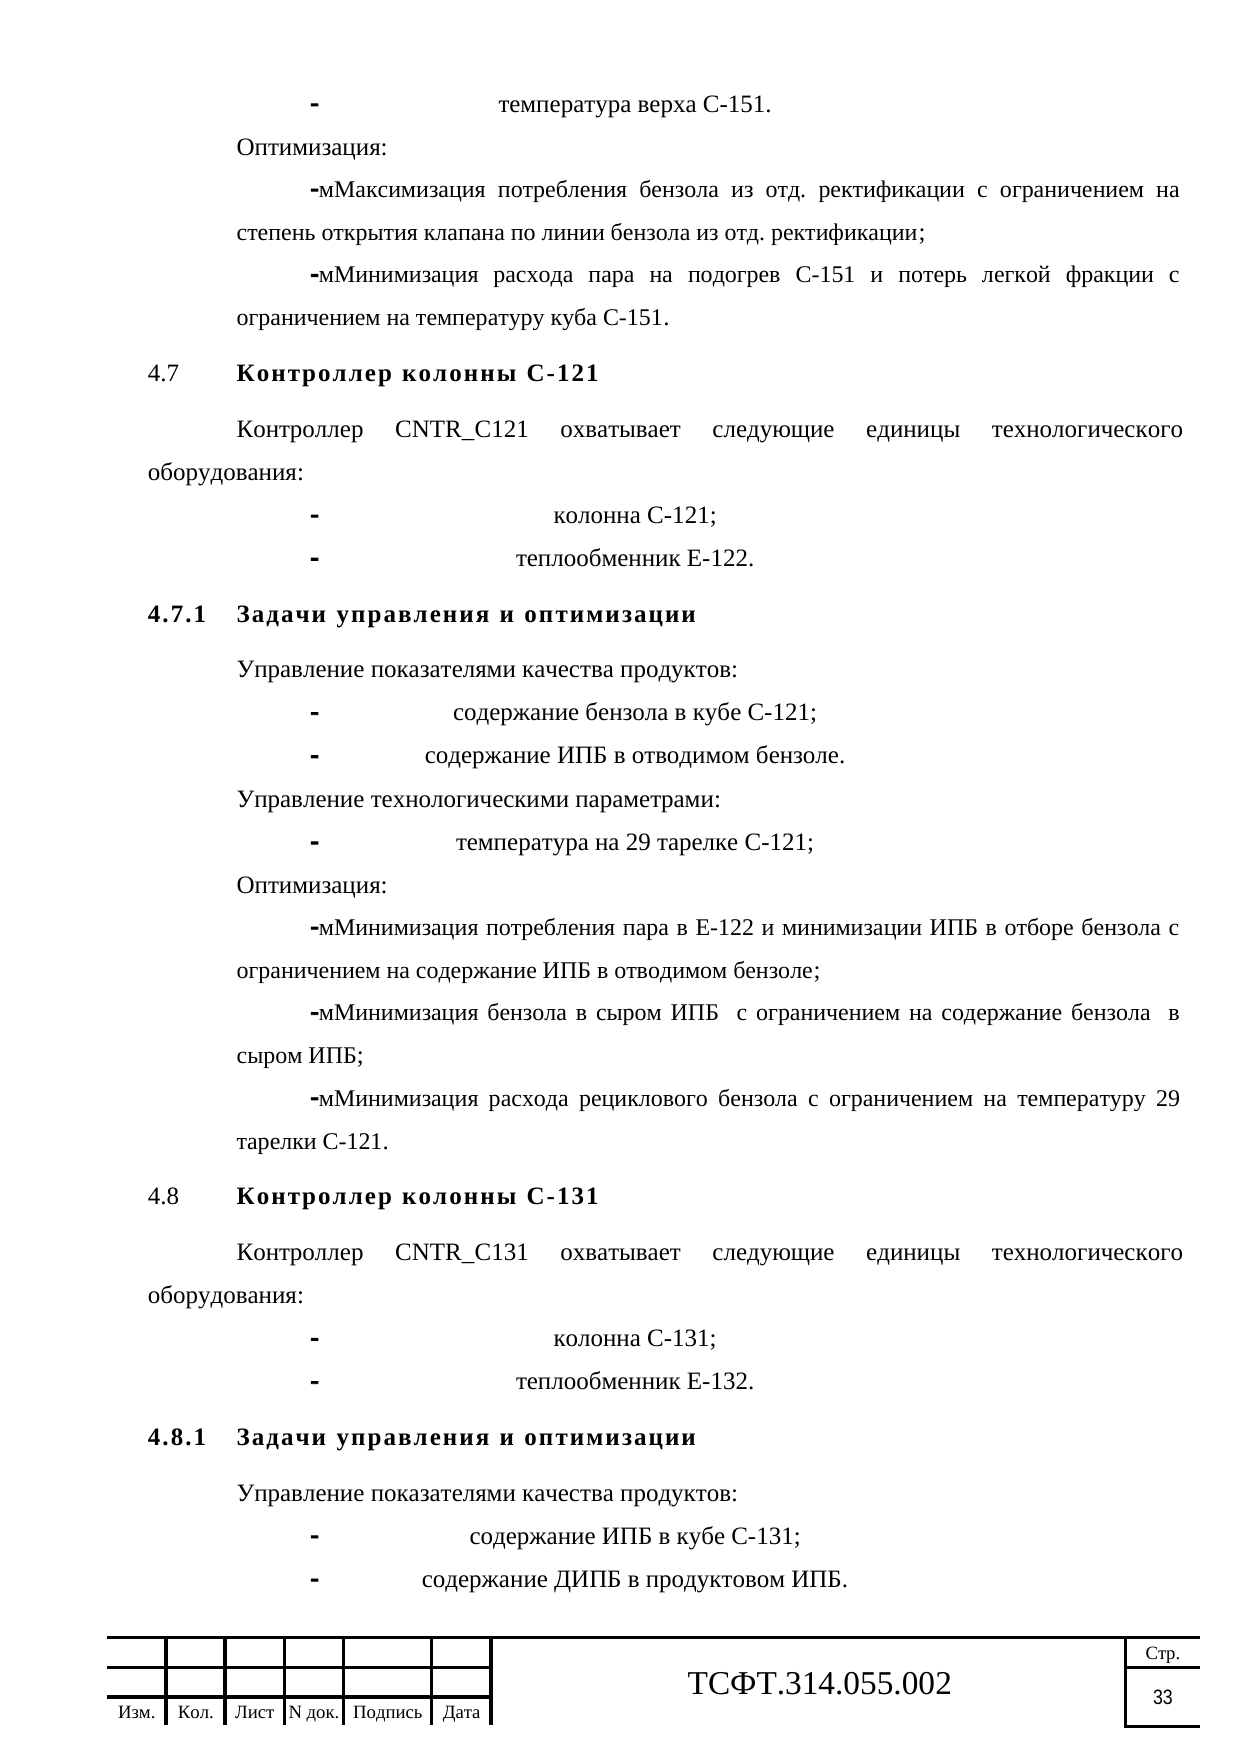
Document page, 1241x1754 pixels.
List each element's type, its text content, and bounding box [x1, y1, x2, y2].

text Управление показателями качества продуктов: [148, 654, 1183, 683]
text Контроллер CNTR_C121 охватывает следующие единицы технологического оборудования: [148, 414, 1183, 486]
subtitle Контроллер колонны С-121 [148, 358, 1181, 387]
text инимизация расхода рециклового бензола с ограничением на температуру 29 тарелки С-121. [236, 1084, 1181, 1154]
text содержание ИПБ в кубе С-131; [236, 1521, 1181, 1549]
text теплообменник E-132. [236, 1366, 1181, 1395]
text Управление показателями качества продуктов: [148, 1478, 1183, 1506]
text инимизация расхода пара на подогрев С-151 и потерь легкой фракции с ограничением на температуру куба С-151. [236, 260, 1181, 331]
text Оптимизация: [148, 132, 1183, 161]
text Оптимизация: [148, 870, 1183, 899]
subtitle Задачи управления и оптимизации [148, 1422, 1181, 1451]
text аксимизация потребления бензола из отд. ректификации с ограничением на степень открытия клапана по линии бензола из отд. ректификации; [236, 175, 1181, 246]
subtitle Задачи управления и оптимизации [148, 599, 1181, 627]
text колонна C-121; [236, 500, 1181, 529]
text инимизация бензола в сыром ИПБ с ограничением на содержание бензола в сыром ИПБ; [236, 998, 1181, 1069]
subtitle Контроллер колонны С-131 [148, 1181, 1181, 1210]
text содержание бензола в кубе С-121; [236, 697, 1181, 726]
text температура на 29 тарелке С-121; [236, 827, 1181, 856]
text содержание ДИПБ в продуктовом ИПБ. [236, 1564, 1181, 1593]
text теплообменник E-122. [236, 543, 1181, 572]
text Управление технологическими параметрами: [148, 784, 1183, 812]
text Контроллер CNTR_C131 охватывает следующие единицы технологического оборудования: [148, 1237, 1183, 1309]
text содержание ИПБ в отводимом бензоле. [236, 741, 1181, 769]
text инимизация потребления пара в Е-122 и минимизации ИПБ в отборе бензола с ограничением на содержание ИПБ в отводимом бензоле; [236, 913, 1181, 984]
text колонна C-131; [236, 1323, 1181, 1352]
text температура верха С-151. [236, 89, 1181, 117]
